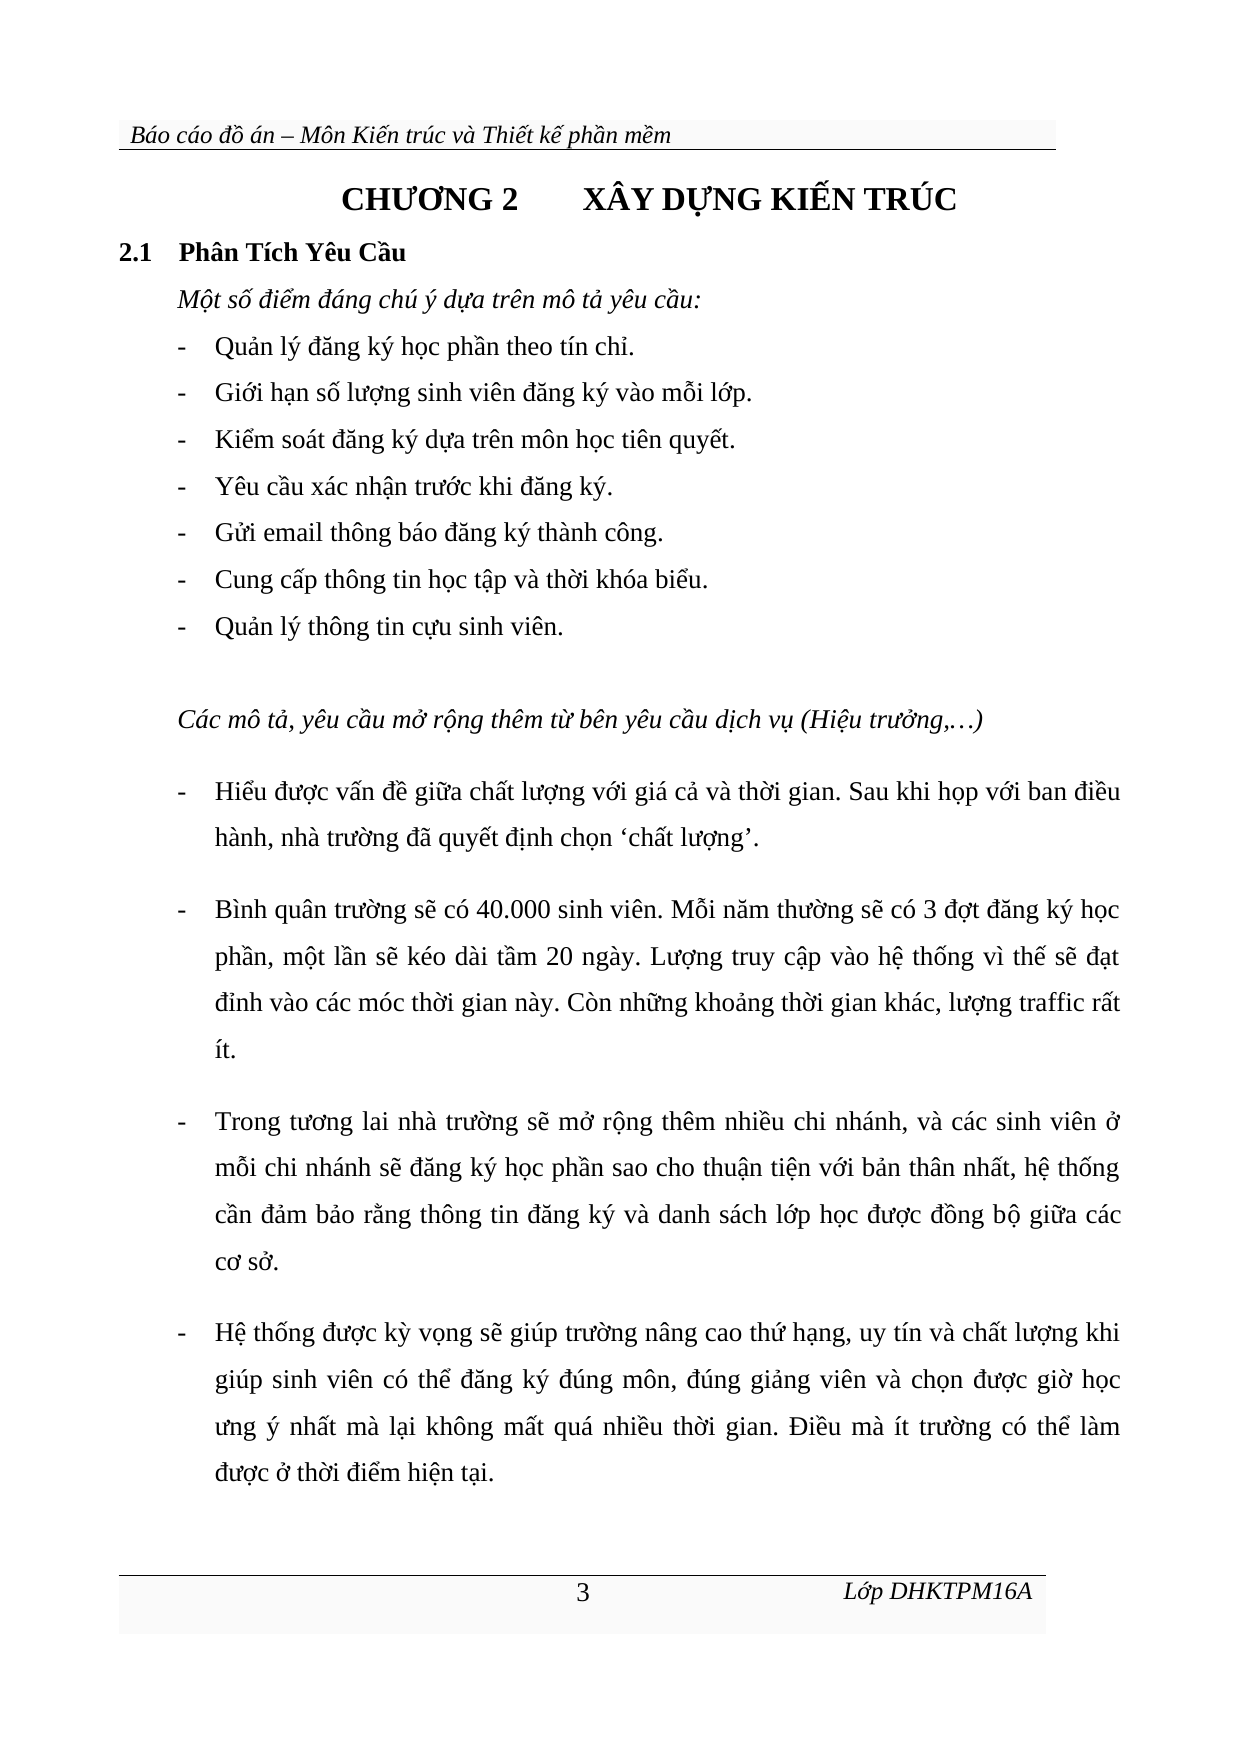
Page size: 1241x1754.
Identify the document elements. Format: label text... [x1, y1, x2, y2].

list Yêu cầu xác nhận trước khi đăng ký. [177, 469, 1122, 501]
list Hệ thống được kỳ vọng sẽ giúp trường nâng cao thứ hạng, uy tín và chất lượng khi giúp sinh viên có thể đăng ký đúng môn, đúng giảng viên và chọn được giờ học ưng ý nhất mà lại không mất quá nhiều thời gian. Điều mà ít trường có thể làm được ở thời điểm hiện tại. [177, 1316, 1122, 1487]
list Quản lý đăng ký học phần theo tín chỉ. [177, 329, 1122, 361]
text Một số điểm đáng chú ý dựa trên mô tả yêu cầu: [118, 283, 1122, 314]
list Trong tương lai nhà trường sẽ mở rộng thêm nhiều chi nhánh, và các sinh viên ở mỗi chi nhánh sẽ đăng ký học phần sao cho thuận tiện với bản thân nhất, hệ thống cần đảm bảo rằng thông tin đăng ký và danh sách lớp học được đồng bộ giữa các cơ sở. [177, 1104, 1122, 1276]
text Các mô tả, yêu cầu mở rộng thêm từ bên yêu cầu dịch vụ (Hiệu trưởng,…) [118, 703, 1122, 734]
list Cung cấp thông tin học tập và thời khóa biểu. [177, 563, 1122, 594]
list Quản lý thông tin cựu sinh viên. [177, 609, 1122, 641]
list Gửi email thông báo đăng ký thành công. [177, 516, 1122, 547]
list Hiểu được vấn đề giữa chất lượng với giá cả và thời gian. Sau khi họp với ban điều hành, nhà trường đã quyết định chọn ‘chất lượng’. [177, 774, 1122, 852]
list Bình quân trường sẽ có 40.000 sinh viên. Mỗi năm thường sẽ có 3 đợt đăng ký học phần, một lần sẽ kéo dài tầm 20 ngày. Lượng truy cập vào hệ thống vì thế sẽ đạt đỉnh vào các móc thời gian này. Còn những khoảng thời gian khác, lượng traffic rất ít. [177, 893, 1122, 1064]
list Kiểm soát đăng ký dựa trên môn học tiên quyết. [177, 423, 1122, 454]
subtitle XÂY DỰNG KIẾN TRÚC [118, 179, 1122, 217]
list Giới hạn số lượng sinh viên đăng ký vào mỗi lớp. [177, 376, 1122, 407]
subtitle Phân Tích Yêu Cầu [118, 236, 1122, 267]
